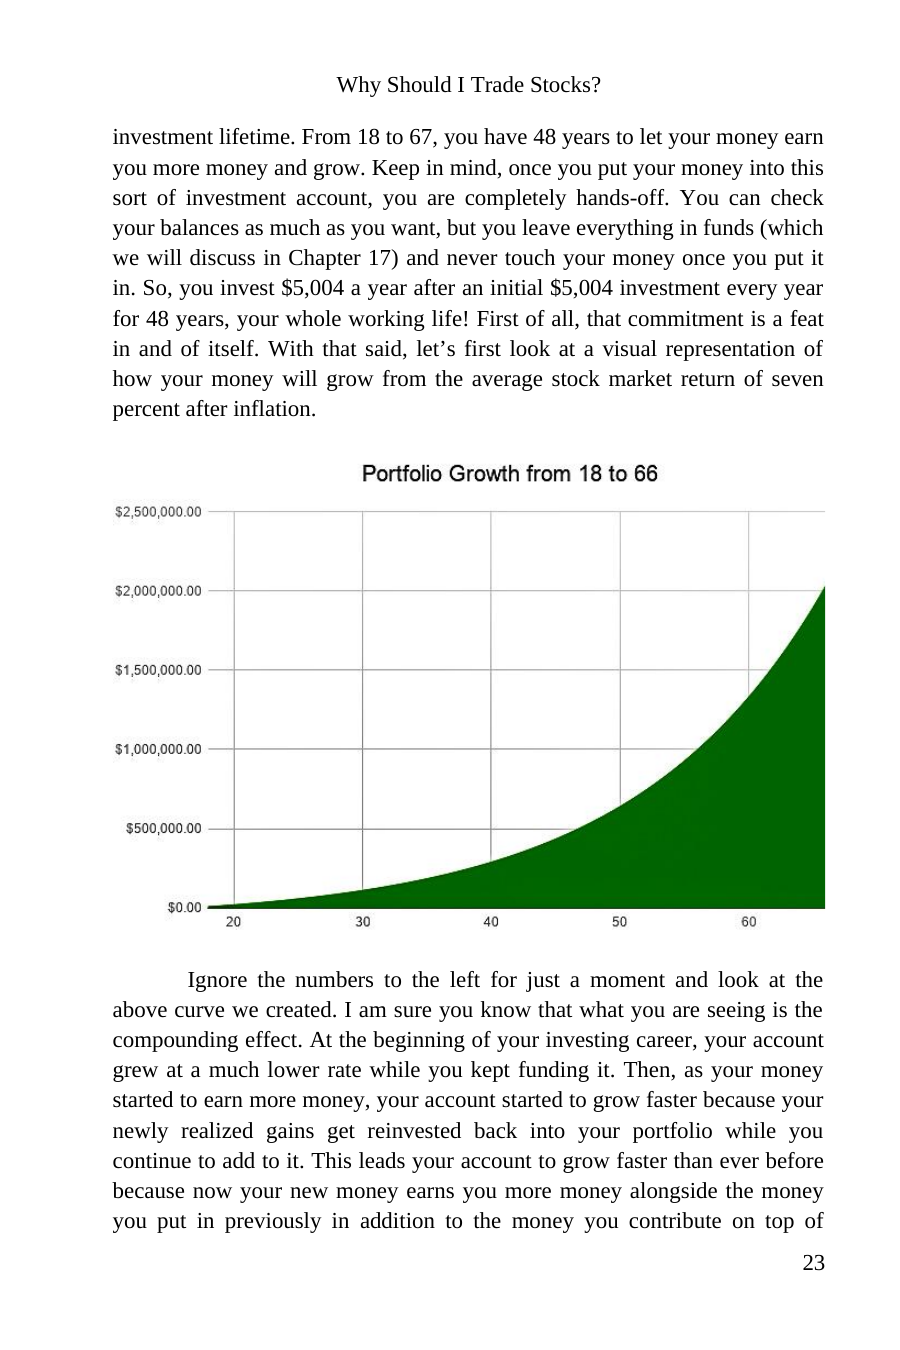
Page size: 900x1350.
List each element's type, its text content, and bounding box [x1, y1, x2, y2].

picture [112, 455, 826, 932]
